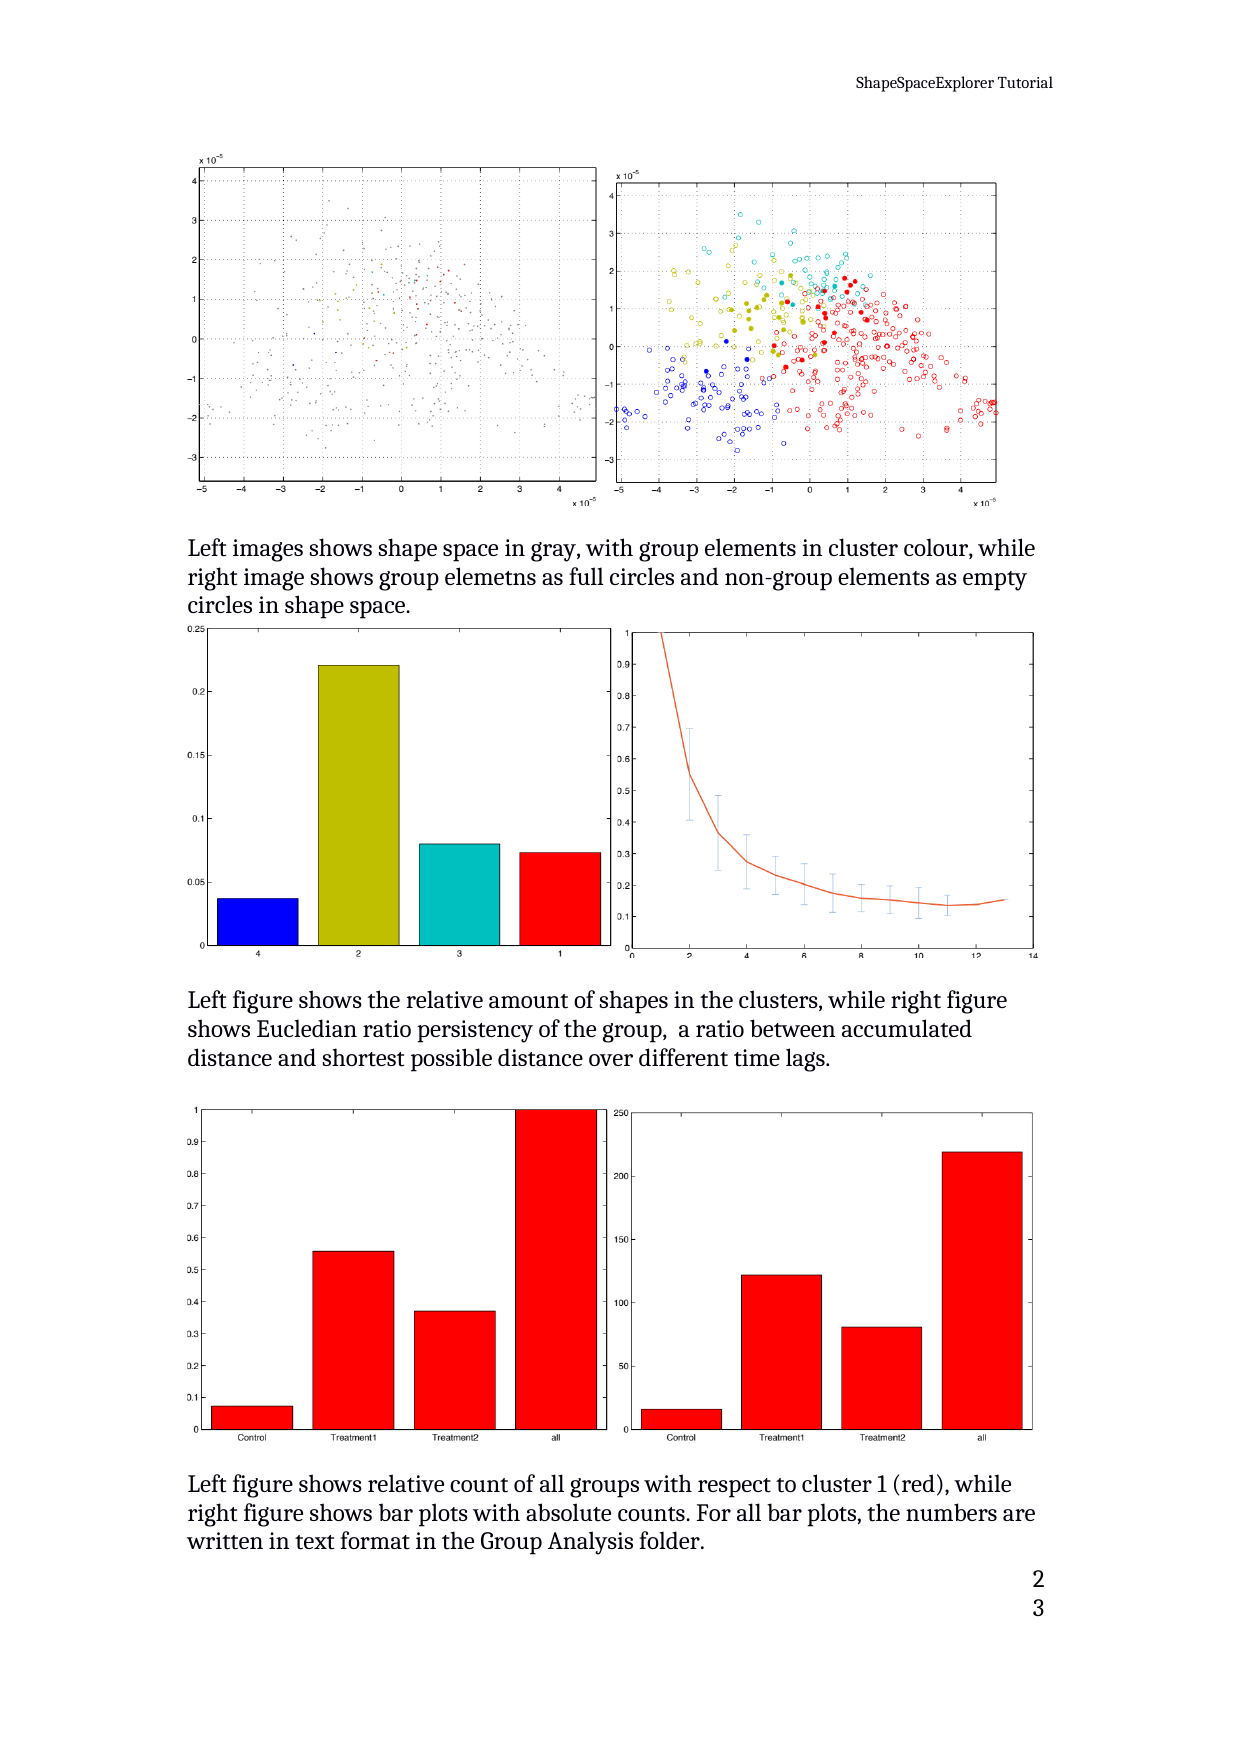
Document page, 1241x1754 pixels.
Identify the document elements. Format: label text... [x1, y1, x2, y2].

text Left figure shows relative count of all groups with respect to cluster 1 (red), while right figure shows bar plots with absolute counts. For all bar plots, the numbers are written in text format in the Group Analysis folder. [187, 1470, 1053, 1556]
text Left images shows shape space in gray, with group elements in cluster colour, while right image shows group elemetns as full circles and non-group elements as empty circles in shape space. [187, 534, 1053, 620]
text Left figure shows the relative amount of shapes in the clusters, while right figure shows Eucledian ratio persistency of the group, a ratio between accumulated distance and shortest possible distance over different time lags. [187, 986, 1053, 1073]
